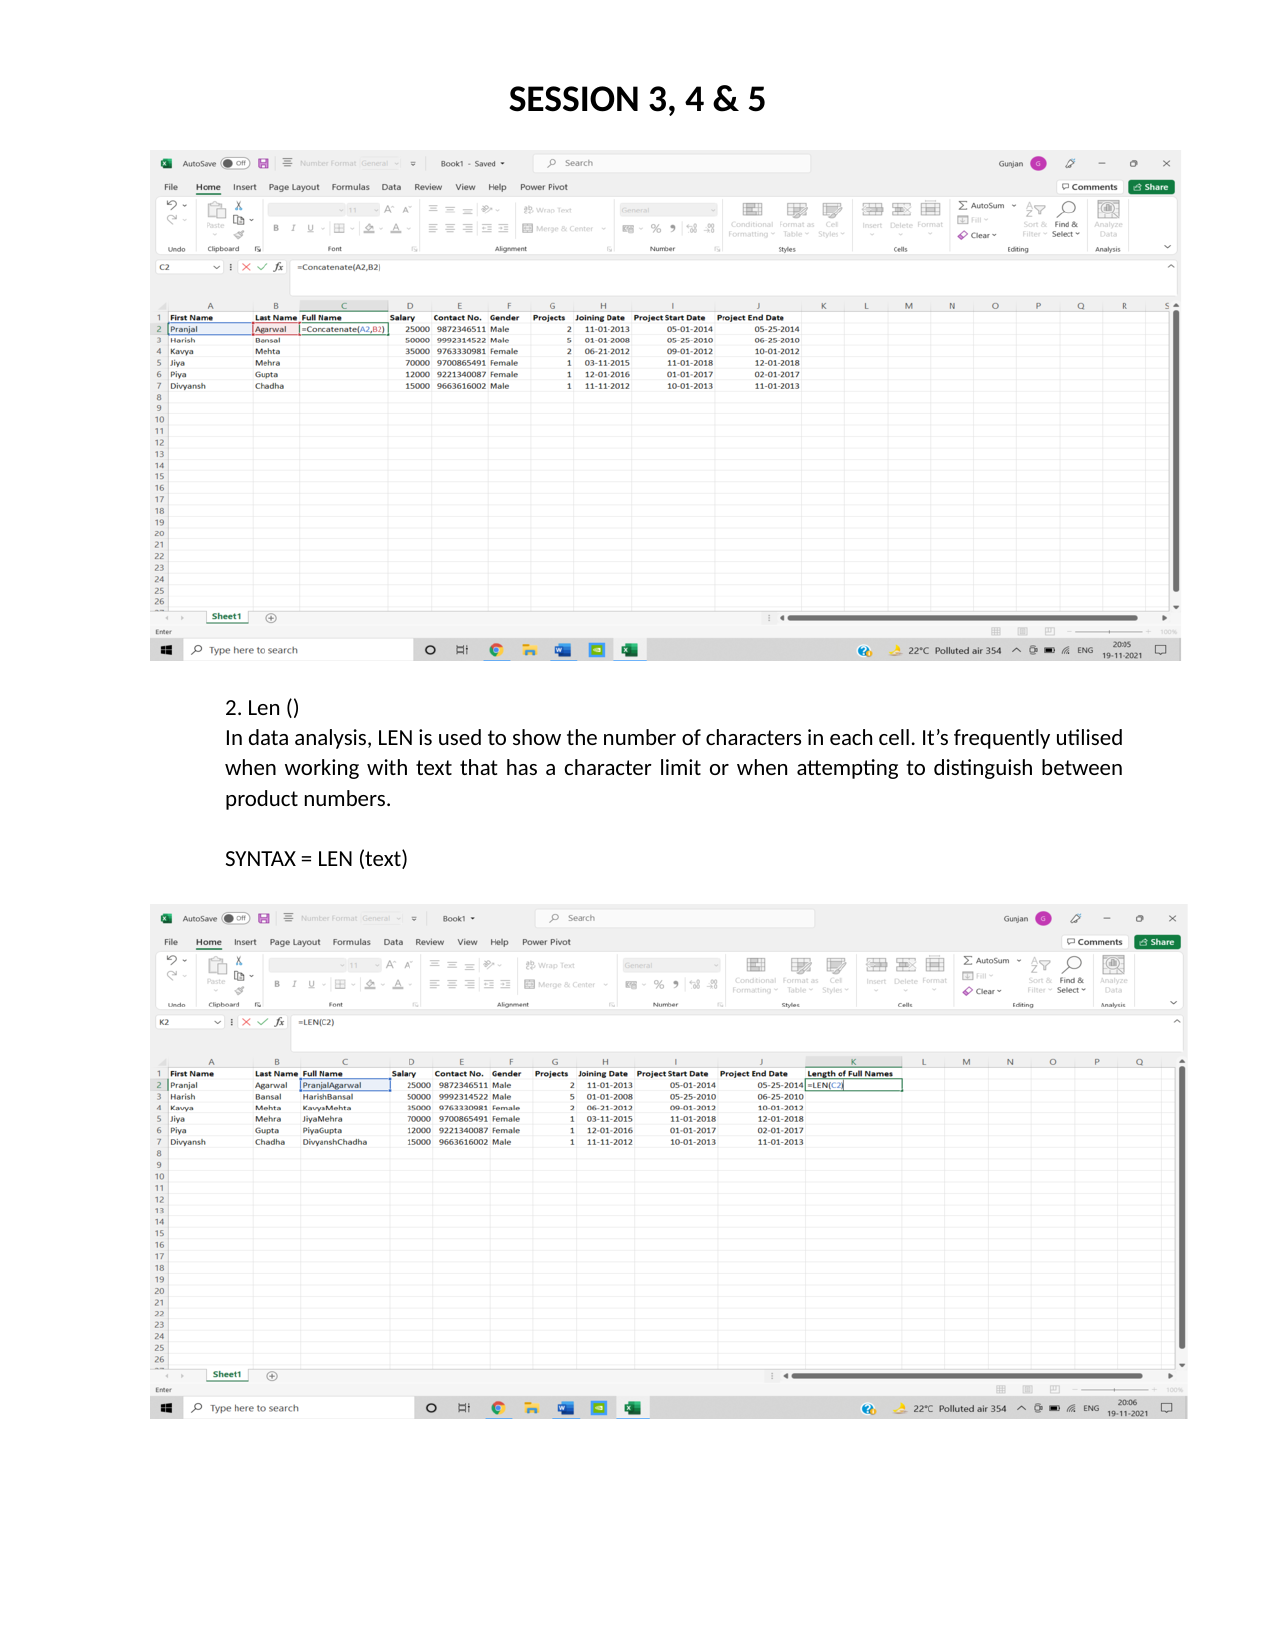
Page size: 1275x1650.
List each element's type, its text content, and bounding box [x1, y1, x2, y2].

list In data analysis, LEN is used to show the number of characters in each cell. It’s frequently utilised when working with text that has a character limit or when attempting to distinguish between product numbers. [225, 723, 1125, 812]
picture [150, 150, 1182, 661]
list SYNTAX = LEN (text) [225, 844, 1125, 872]
picture [150, 904, 1188, 1419]
list 2. Len () [225, 693, 1125, 721]
